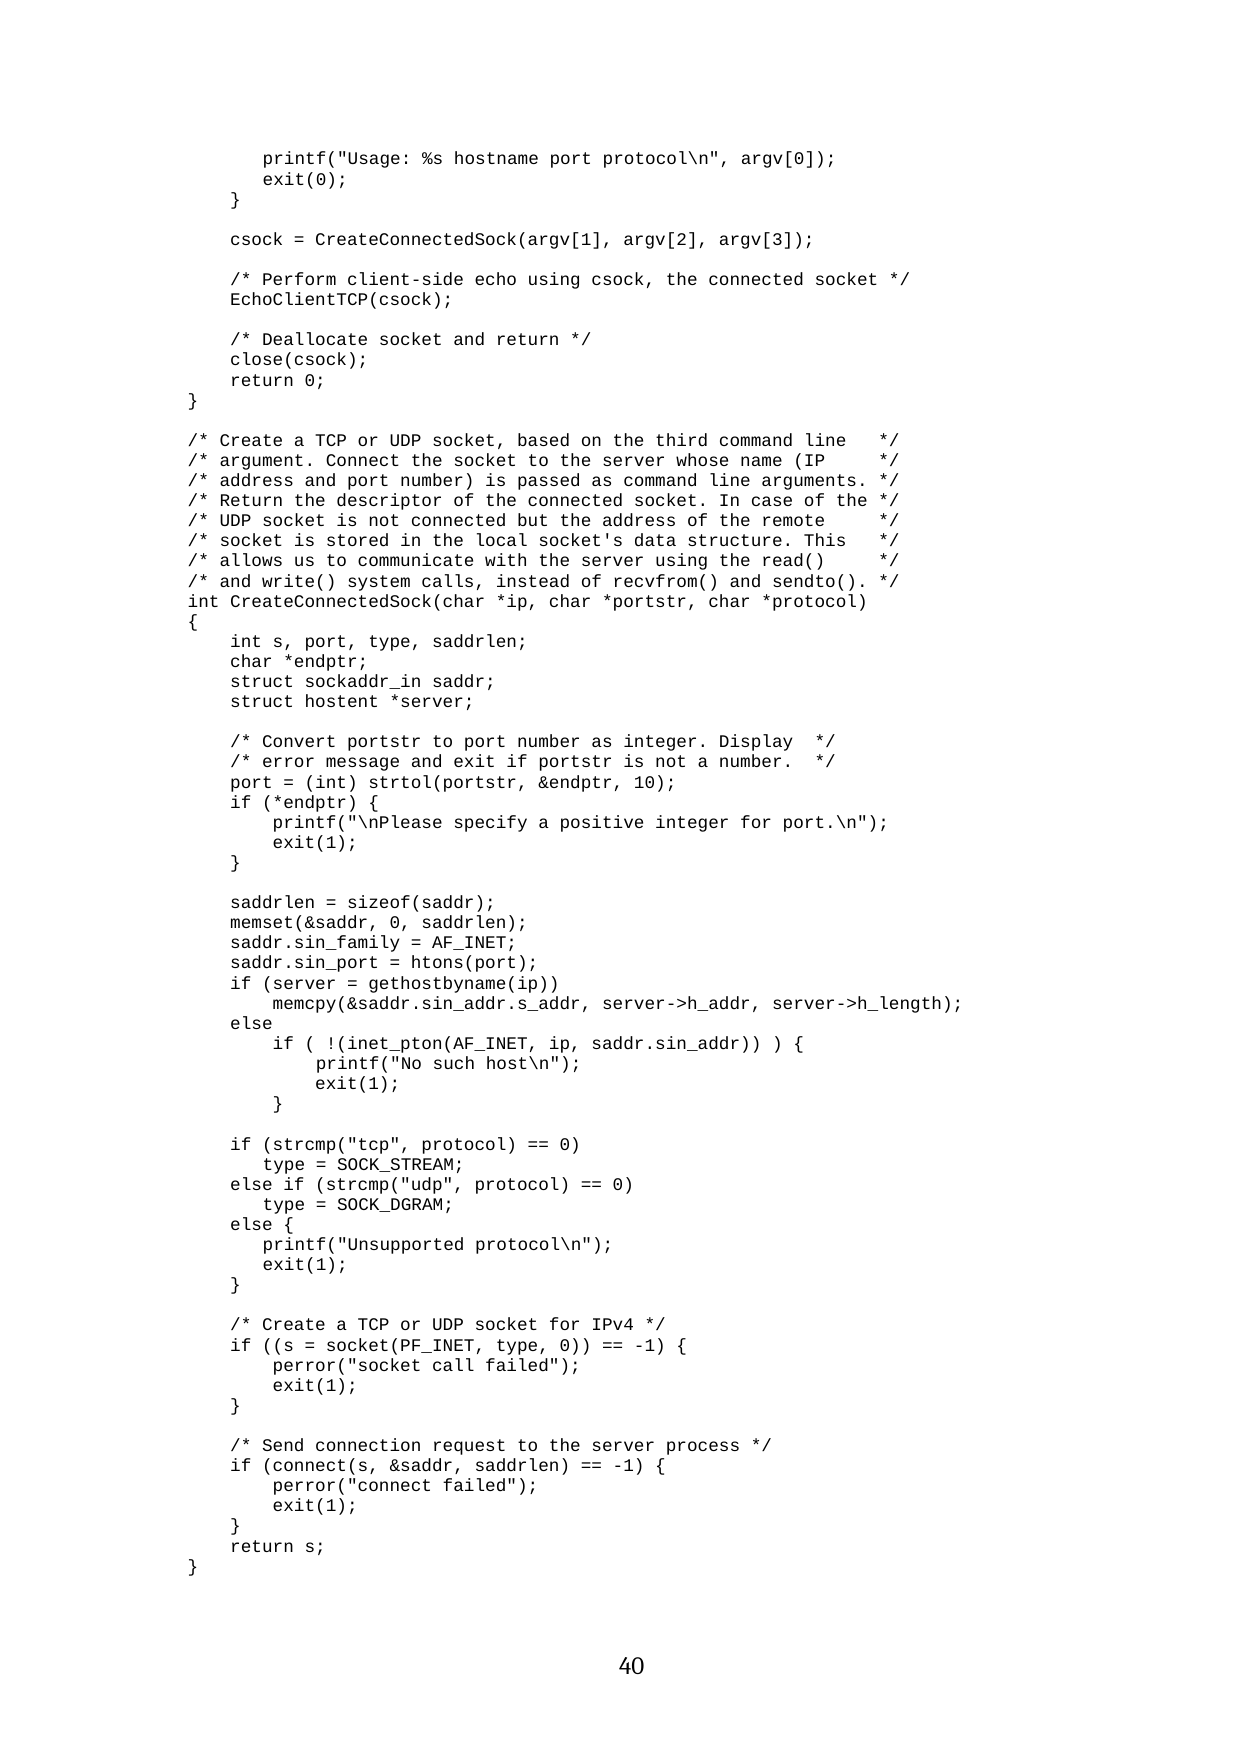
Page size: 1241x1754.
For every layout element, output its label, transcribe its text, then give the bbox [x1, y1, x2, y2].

text printf("\nPlease specify a positive integer for port.\n"); [187, 813, 1078, 833]
text /* argument. Connect the socket to the server whose name (IP */ [187, 452, 1078, 472]
text /* address and port number) is passed as command line arguments. */ [187, 472, 1078, 492]
text type = SOCK_STREAM; [187, 1155, 1078, 1175]
text if (*endptr) { [187, 793, 1078, 813]
text perror("socket call failed"); [187, 1356, 1078, 1376]
text else [187, 1014, 1078, 1034]
text /* Create a TCP or UDP socket, based on the third command line */ [187, 431, 1078, 452]
text printf("Usage: %s hostname port protocol\n", argv[0]); [187, 150, 1078, 170]
text exit(1); [187, 1075, 1078, 1095]
text exit(1); [187, 1376, 1078, 1396]
text saddr.sin_family = AF_INET; [187, 934, 1078, 954]
text if (server = gethostbyname(ip)) [187, 974, 1078, 994]
text memcpy(&saddr.sin_addr.s_addr, server->h_addr, server->h_length); [187, 994, 1078, 1014]
text csock = CreateConnectedSock(argv[1], argv[2], argv[3]); [187, 230, 1078, 251]
text exit(1); [187, 833, 1078, 854]
text saddrlen = sizeof(saddr); [187, 894, 1078, 914]
text else { [187, 1216, 1078, 1236]
text perror("connect failed"); [187, 1477, 1078, 1497]
text if (connect(s, &saddr, saddrlen) == -1) { [187, 1457, 1078, 1477]
text if (strcmp("tcp", protocol) == 0) [187, 1135, 1078, 1155]
text memset(&saddr, 0, saddrlen); [187, 914, 1078, 934]
text type = SOCK_DGRAM; [187, 1195, 1078, 1216]
text struct sockaddr_in saddr; [187, 673, 1078, 693]
text /* socket is stored in the local socket's data structure. This */ [187, 532, 1078, 552]
text } [187, 391, 1078, 411]
text int s, port, type, saddrlen; [187, 632, 1078, 653]
text /* error message and exit if portstr is not a number. */ [187, 753, 1078, 773]
text else if (strcmp("udp", protocol) == 0) [187, 1175, 1078, 1195]
text /* Perform client-side echo using csock, the connected socket */ [187, 271, 1078, 291]
text if ((s = socket(PF_INET, type, 0)) == -1) { [187, 1336, 1078, 1356]
text } [187, 1095, 1078, 1115]
text saddr.sin_port = htons(port); [187, 954, 1078, 974]
text exit(1); [187, 1256, 1078, 1276]
text if ( !(inet_pton(AF_INET, ip, saddr.sin_addr)) ) { [187, 1034, 1078, 1055]
text } [187, 854, 1078, 874]
text EchoClientTCP(csock); [187, 291, 1078, 311]
text printf("Unsupported protocol\n"); [187, 1236, 1078, 1256]
text /* Send connection request to the server process */ [187, 1437, 1078, 1457]
text close(csock); [187, 351, 1078, 371]
text /* Create a TCP or UDP socket for IPv4 */ [187, 1316, 1078, 1336]
text /* and write() system calls, instead of recvfrom() and sendto(). */ [187, 572, 1078, 592]
text struct hostent *server; [187, 693, 1078, 713]
text } [187, 1517, 1078, 1537]
text } [187, 1557, 1078, 1577]
text } [187, 190, 1078, 210]
text } [187, 1396, 1078, 1417]
text printf("No such host\n"); [262, 1055, 1078, 1075]
text exit(1); [187, 1497, 1078, 1517]
text return s; [187, 1537, 1078, 1557]
text /* Deallocate socket and return */ [187, 331, 1078, 351]
text { [187, 612, 1078, 632]
text /* UDP socket is not connected but the address of the remote */ [187, 512, 1078, 532]
text exit(0); [187, 170, 1078, 190]
text /* allows us to communicate with the server using the read() */ [187, 552, 1078, 572]
text port = (int) strtol(portstr, &endptr, 10); [187, 773, 1078, 793]
text /* Convert portstr to port number as integer. Display */ [187, 733, 1078, 753]
text int CreateConnectedSock(char *ip, char *portstr, char *protocol) [187, 592, 1078, 612]
text char *endptr; [187, 653, 1078, 673]
text } [187, 1276, 1078, 1296]
text /* Return the descriptor of the connected socket. In case of the */ [187, 492, 1078, 512]
text return 0; [187, 371, 1078, 391]
